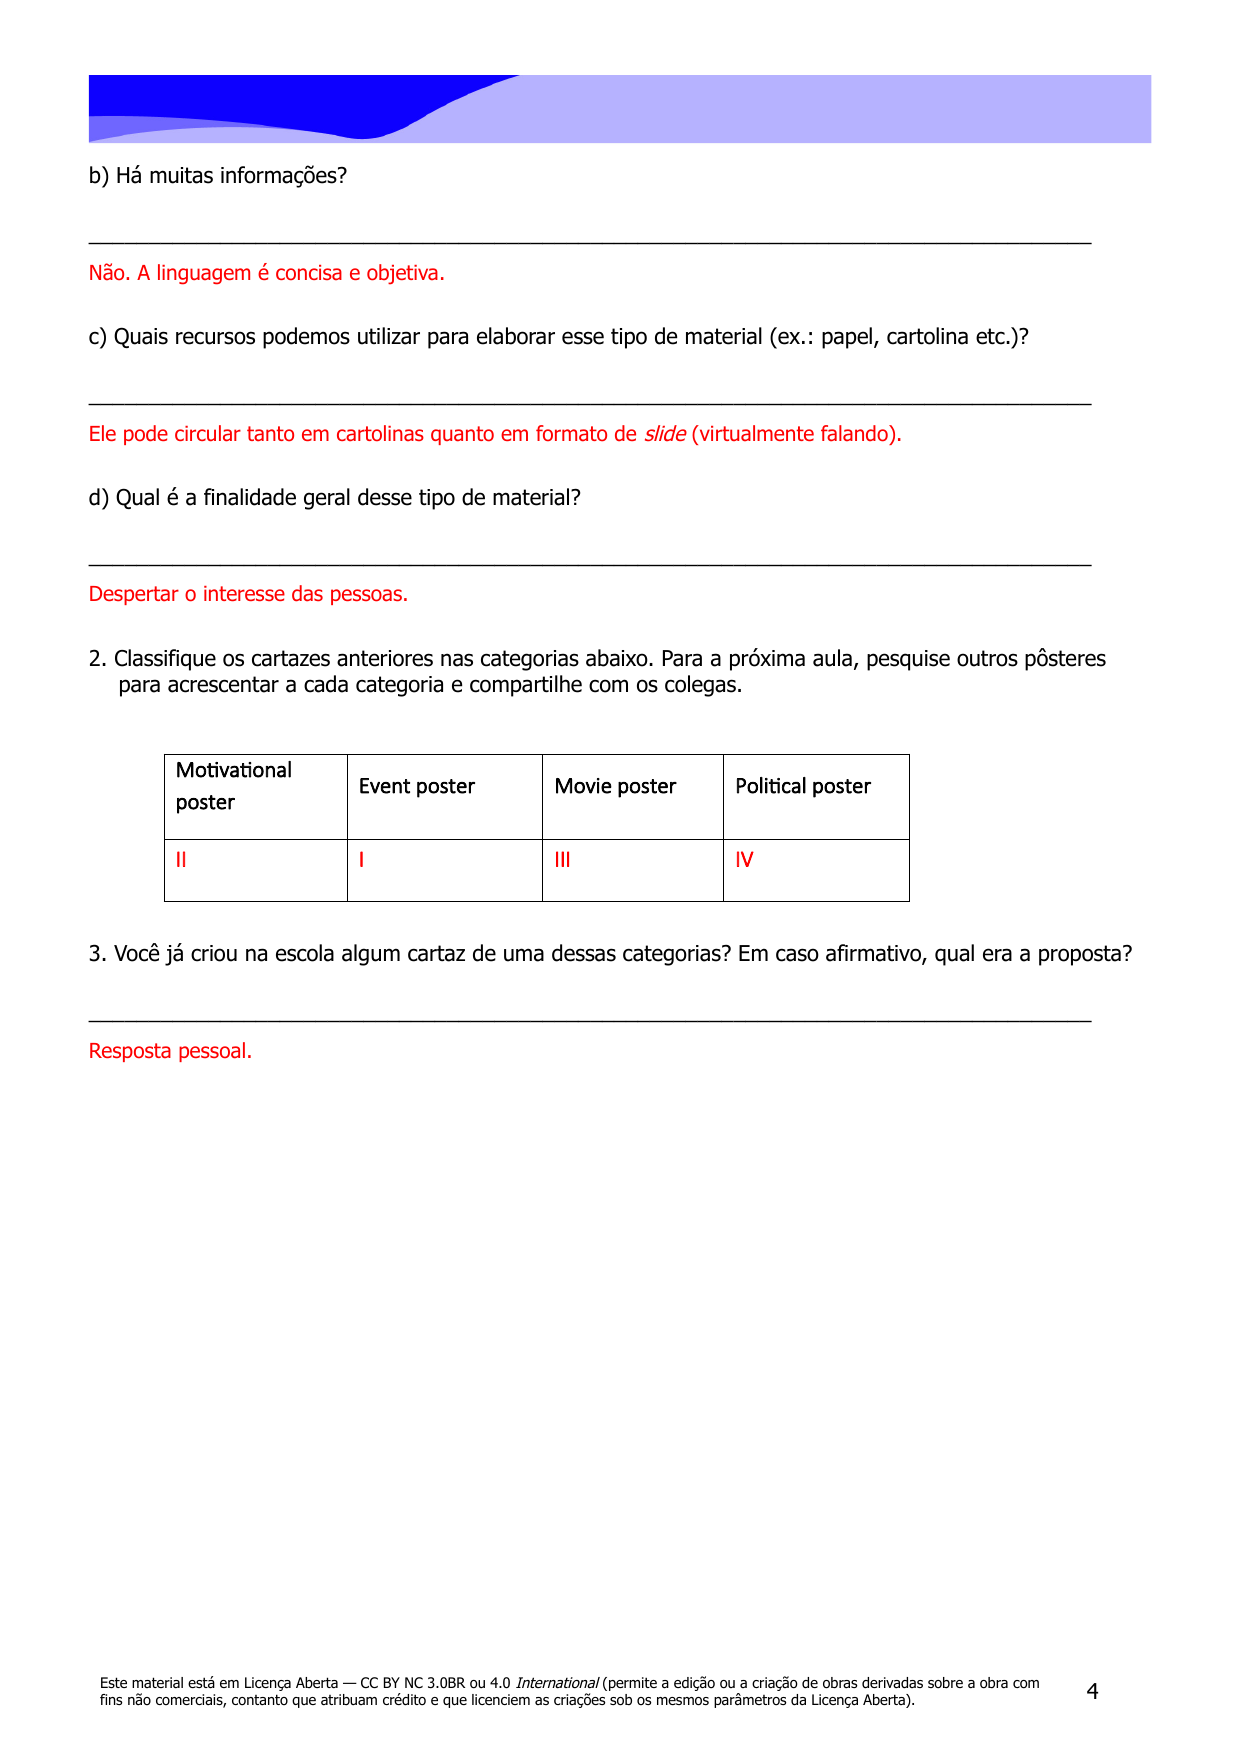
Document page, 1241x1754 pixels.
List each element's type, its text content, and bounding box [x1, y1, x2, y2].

text Resposta pessoal. [89, 1037, 1152, 1063]
table_cell IV [724, 840, 909, 901]
table_cell I [348, 840, 542, 901]
text ____________________________________________________________________________________ [89, 194, 1152, 253]
text d) Qual é a finalidade geral desse tipo de material? [89, 484, 1152, 510]
text 3. Você já criou na escola algum cartaz de uma dessas categorias? Em caso afirmativo, qual era a proposta? [89, 940, 1152, 966]
picture [88, 75, 1152, 156]
table_header Event poster [348, 755, 542, 839]
text b) Há muitas informações? [89, 162, 1152, 188]
text Despertar o interesse das pessoas. [89, 581, 1152, 606]
table_cell II [165, 840, 347, 901]
text ____________________________________________________________________________________ [89, 355, 1152, 414]
text Não. A linguagem é concisa e objetiva. [89, 259, 1152, 284]
text ____________________________________________________________________________________ [89, 516, 1152, 575]
text c) Quais recursos podemos utilizar para elaborar esse tipo de material (ex.: papel, cartolina etc.)? [89, 323, 1152, 349]
table_cell III [543, 840, 723, 901]
text 2. Classifique os cartazes anteriores nas categorias abaixo. Para a próxima aula, pesquise outros pôsteres para acrescentar a cada categoria e compartilhe com os colegas. [89, 644, 1152, 697]
text Ele pode circular tanto em cartolinas quanto em formato de slide (virtualmente falando). [89, 420, 1152, 445]
text ____________________________________________________________________________________ [89, 972, 1152, 1031]
table_header Movie poster [543, 755, 723, 839]
table_header Motivational poster [165, 755, 347, 839]
table_header Political poster [724, 755, 909, 839]
